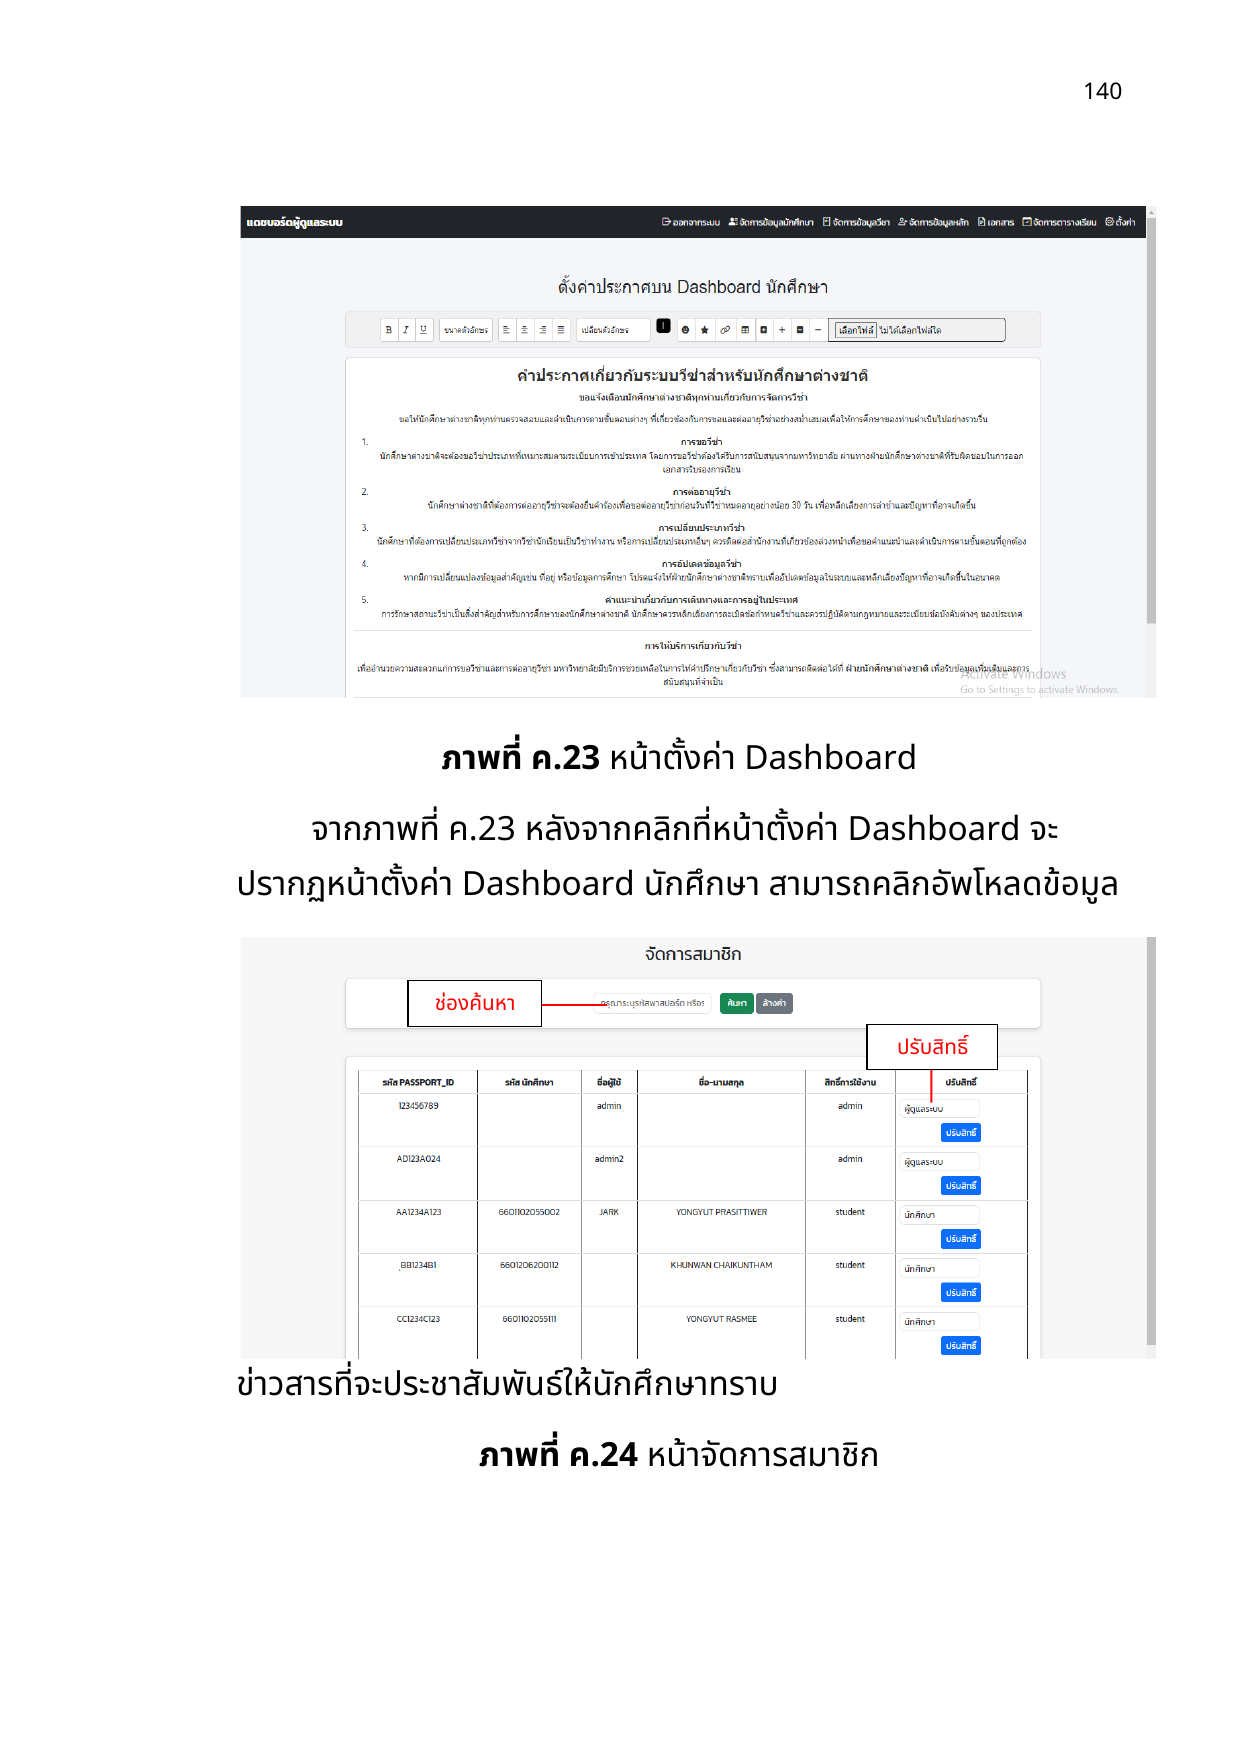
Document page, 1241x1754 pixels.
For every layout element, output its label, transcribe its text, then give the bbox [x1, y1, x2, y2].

picture [240, 206, 1157, 698]
picture [240, 937, 1157, 1359]
text ภาพที่ ค.23 หน้าตั้งค่า Dashboard [236, 734, 1122, 784]
text ภาพที่ ค.24 หน้าจัดการสมาชิก [236, 1431, 1122, 1481]
